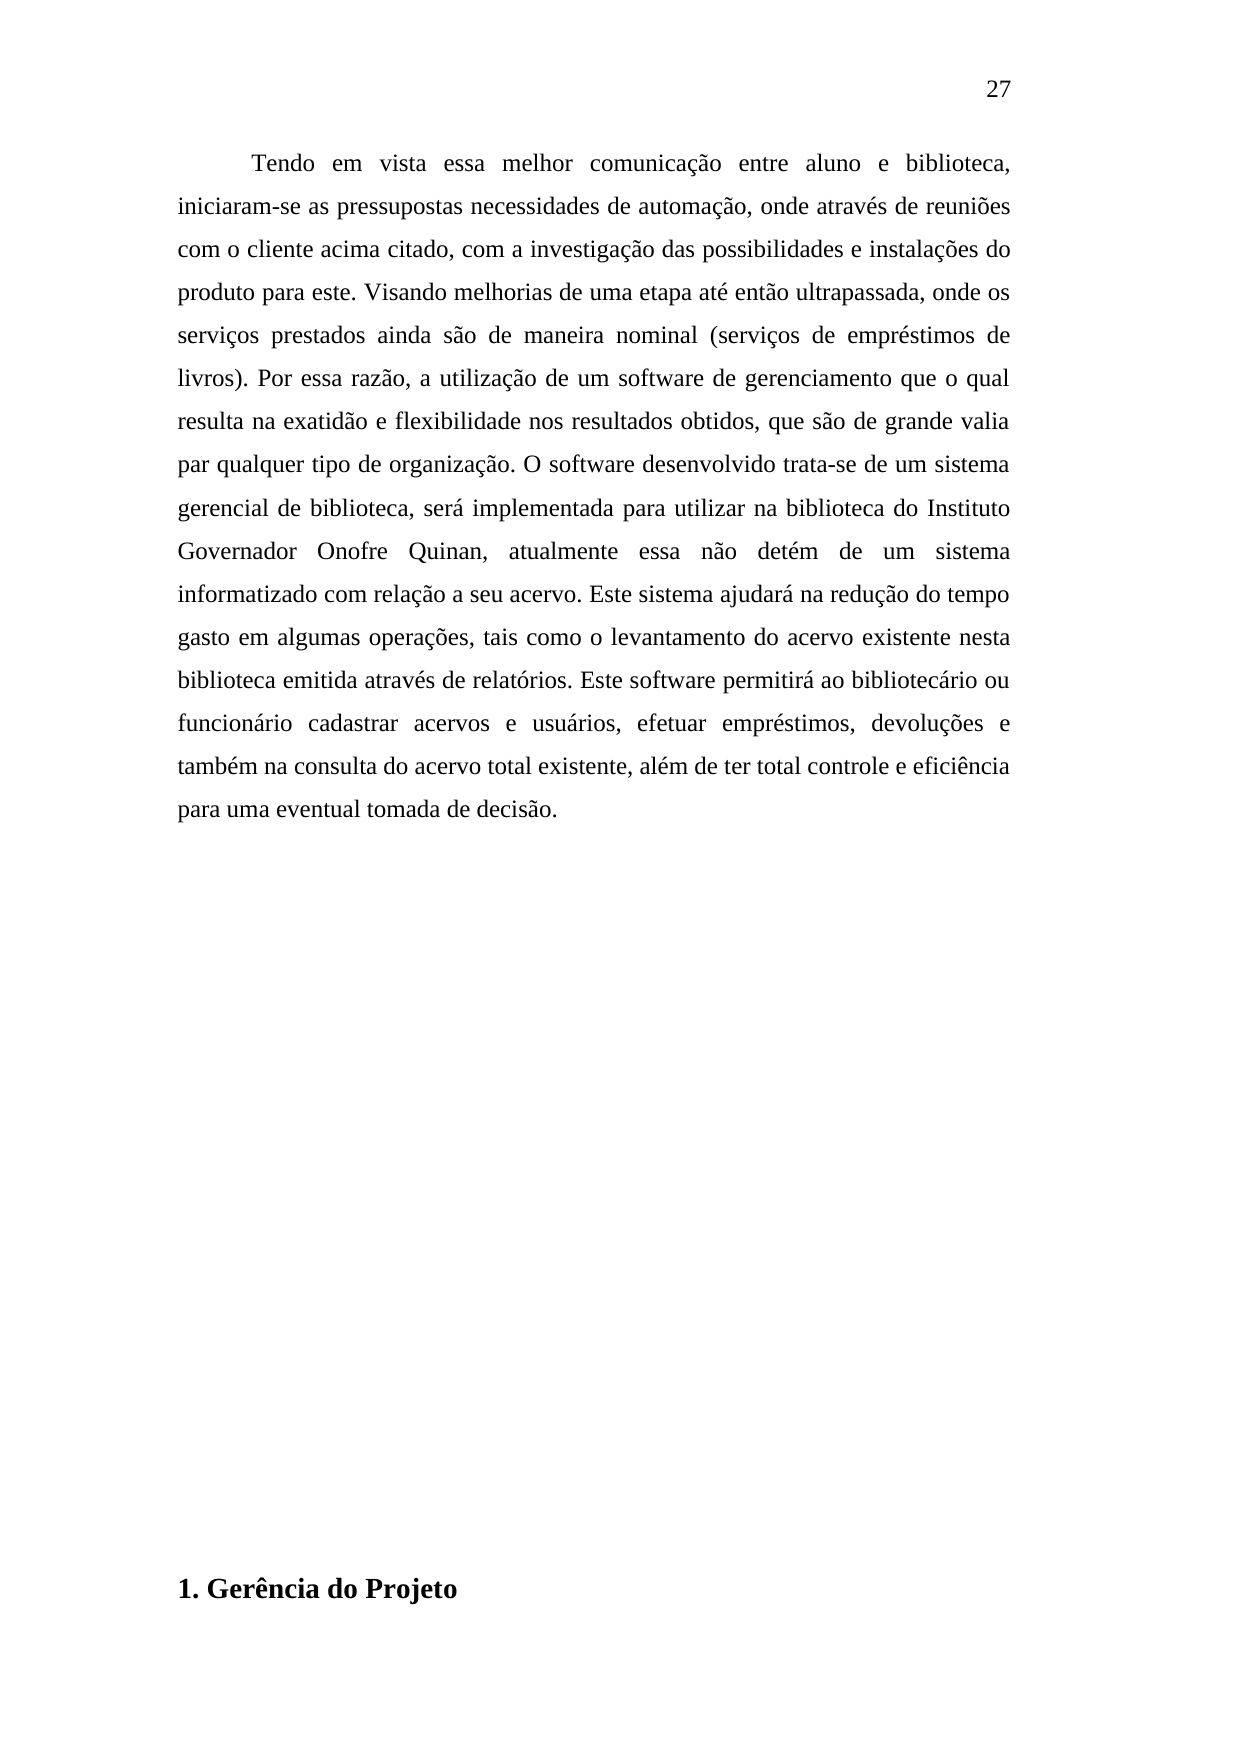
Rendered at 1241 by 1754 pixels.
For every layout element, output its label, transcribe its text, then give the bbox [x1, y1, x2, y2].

text Tendo em vista essa melhor comunicação entre aluno e biblioteca, iniciaram-se as pressupostas necessidades de automação, onde através de reuniões com o cliente acima citado, com a investigação das possibilidades e instalações do produto para este. Visando melhorias de uma etapa até então ultrapassada, onde os serviços prestados ainda são de maneira nominal (serviços de empréstimos de livros). Por essa razão, a utilização de um software de gerenciamento que o qual resulta na exatidão e flexibilidade nos resultados obtidos, que são de grande valia par qualquer tipo de organização. O software desenvolvido trata-se de um sistema gerencial de biblioteca, será implementada para utilizar na biblioteca do Instituto Governador Onofre Quinan, atualmente essa não detém de um sistema informatizado com relação a seu acervo. Este sistema ajudará na redução do tempo gasto em algumas operações, tais como o levantamento do acervo existente nesta biblioteca emitida através de relatórios. Este software permitirá ao bibliotecário ou funcionário cadastrar acervos e usuários, efetuar empréstimos, devoluções e também na consulta do acervo total existente, além de ter total controle e eficiência para uma eventual tomada de decisão. [177, 148, 1011, 823]
text 1. Gerência do Projeto [177, 1571, 1011, 1605]
